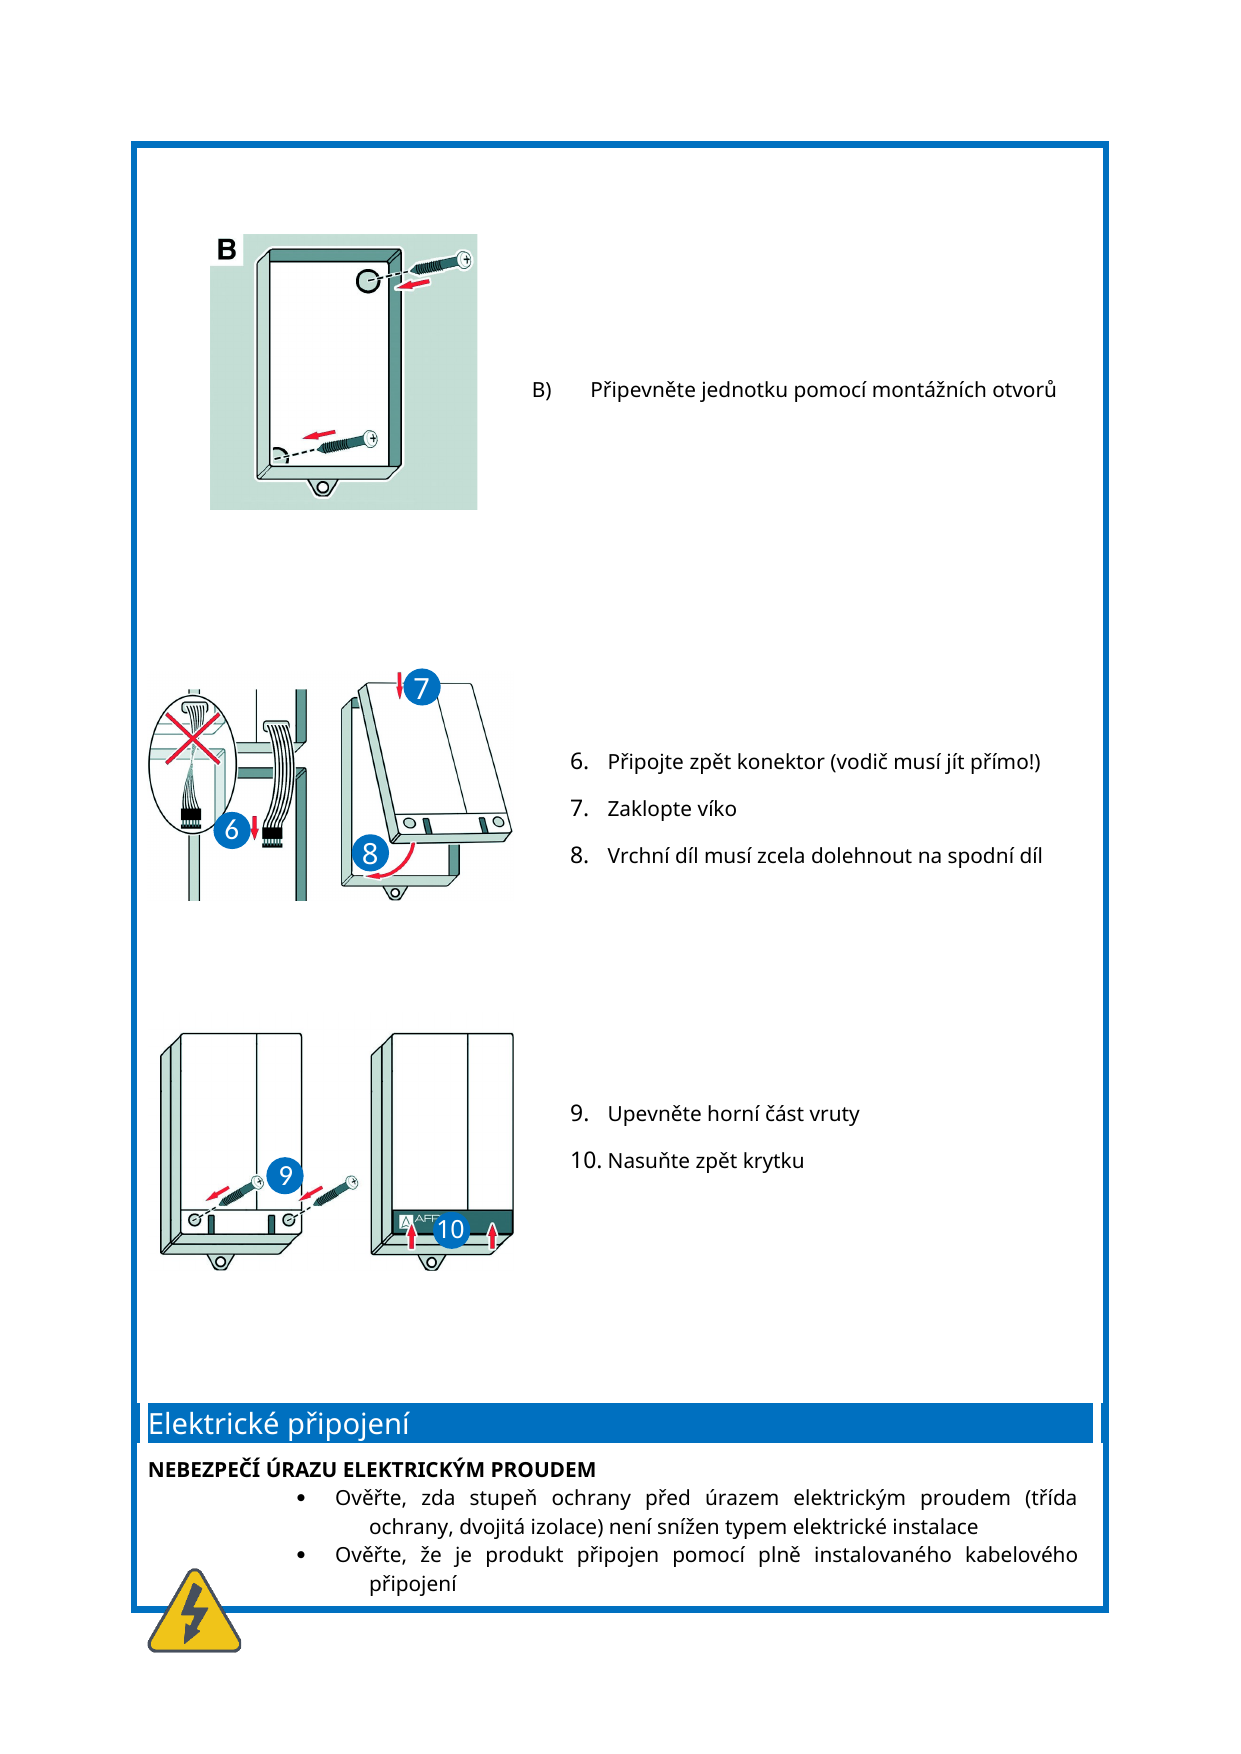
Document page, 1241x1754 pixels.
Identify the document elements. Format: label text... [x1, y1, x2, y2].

list Upevněte horní část vruty [514, 1097, 1093, 1128]
text Elektrické připojení [148, 1403, 1093, 1443]
list Ověřte, zda stupeň ochrany před úrazem elektrickým proudem (třída ochrany, dvojitá izolace) není snížen typem elektrické instalace [185, 1483, 1093, 1540]
picture [147, 1492, 242, 1754]
list Vrchní díl musí zcela dolehnout na spodní díl [514, 838, 1093, 870]
text NEBEZPEČÍ ÚRAZU ELEKTRICKÝM PROUDEM [148, 1455, 1093, 1483]
list Ověřte, že je produkt připojen pomocí plně instalovaného kabelového připojení [242, 1540, 1093, 1597]
picture [148, 1012, 514, 1271]
list Zaklopte víko [514, 792, 1093, 823]
text B) Připevněte jednotku pomocí montážních otvorů [532, 375, 1093, 403]
list Připojte zpět konektor (vodič musí jít přímo!) [514, 745, 1093, 776]
picture [147, 671, 514, 901]
list Nasuňte zpět krytku [514, 1144, 1093, 1175]
picture [210, 234, 478, 510]
